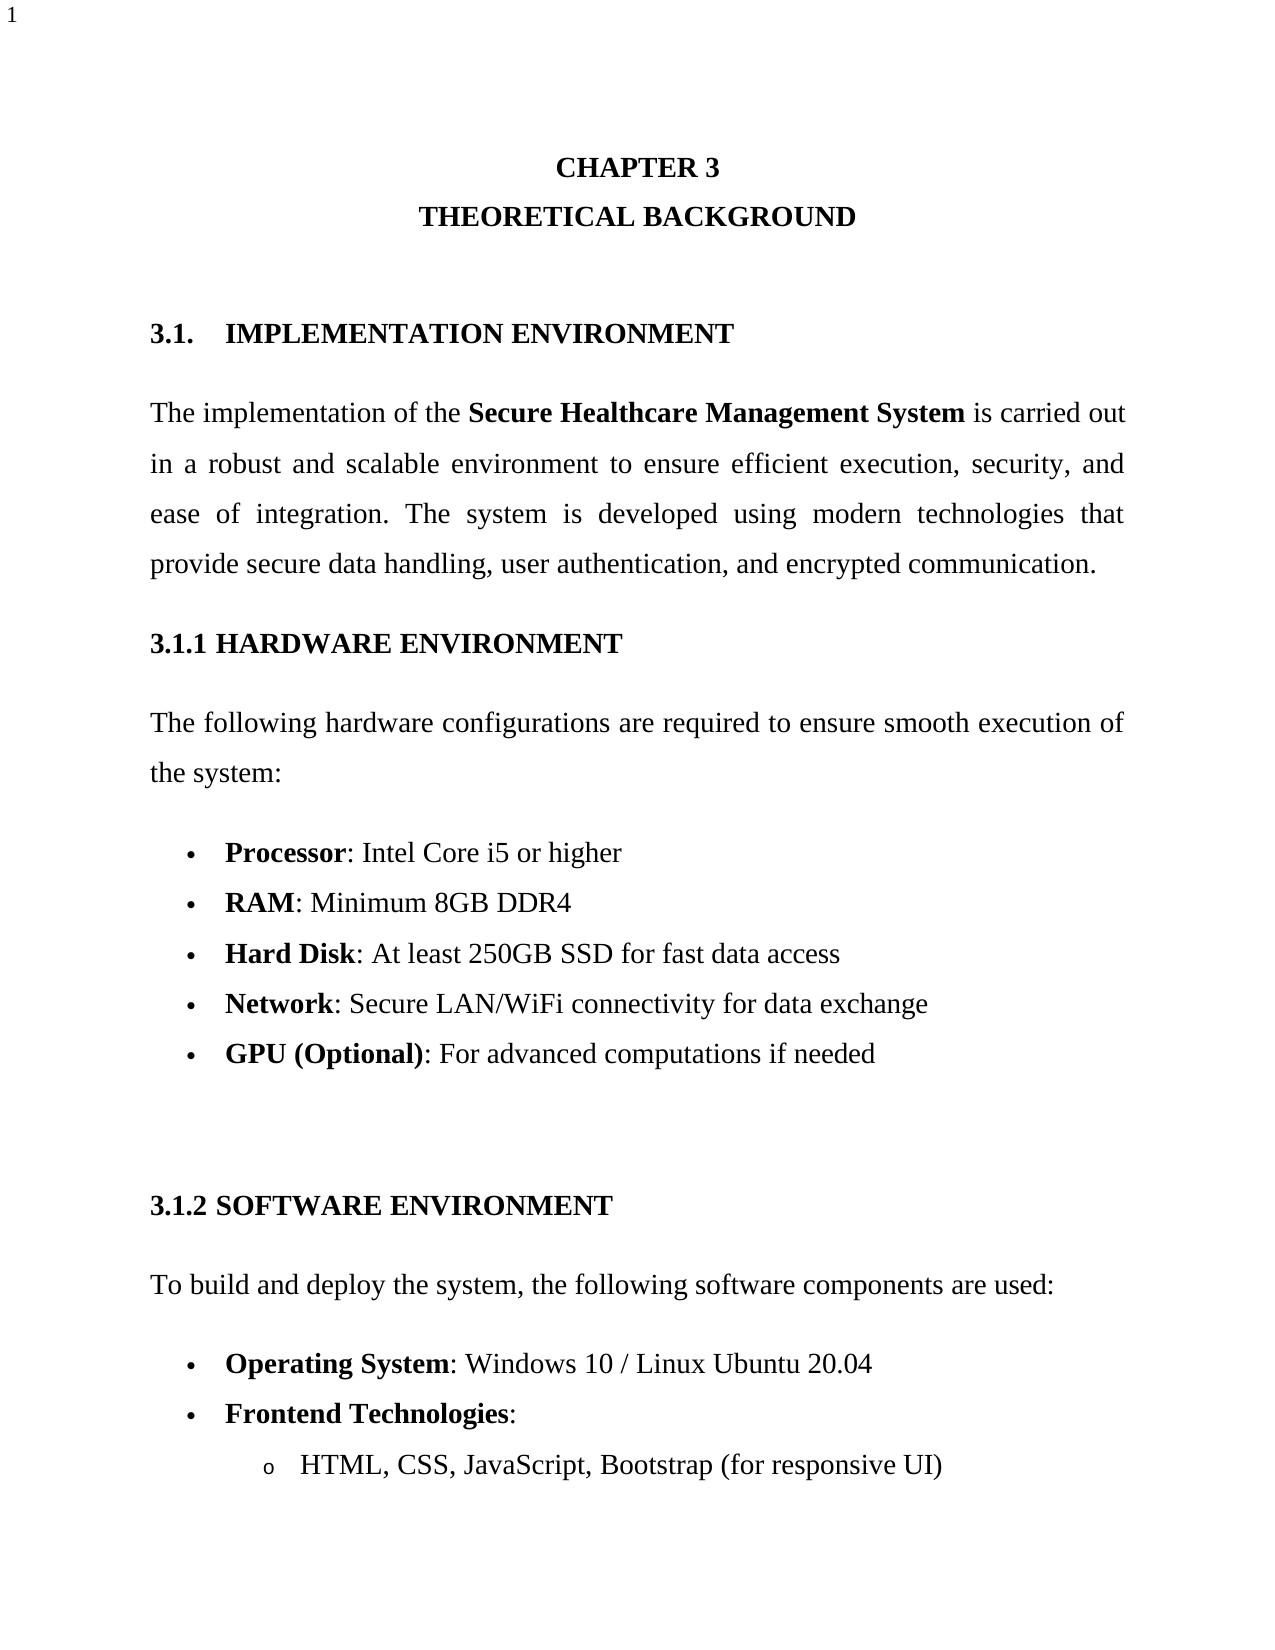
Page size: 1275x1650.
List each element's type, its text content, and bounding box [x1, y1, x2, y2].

subtitle SOFTWARE ENVIRONMENT [150, 1188, 1157, 1221]
list Network: Secure LAN/WiFi connectivity for data exchange [187, 986, 1157, 1020]
list GPU (Optional): For advanced computations if needed [187, 1036, 1157, 1070]
text The implementation of the Secure Healthcare Management System is carried out in a robust and scalable environment to ensure efficient execution, security, and ease of integration. The system is developed using modern technologies that provide secure data handling, user authentication, and encrypted communication. [150, 396, 1125, 580]
text The following hardware configurations are required to ensure smooth execution of the system: [150, 705, 1125, 789]
subtitle HARDWARE ENVIRONMENT [150, 627, 1157, 660]
list IMPLEMENTATION ENVIRONMENT [150, 316, 1157, 350]
subtitle Frontend Technologies: [187, 1396, 1157, 1430]
list Operating System: Windows 10 / Linux Ubuntu 20.04 [187, 1346, 1157, 1380]
list HTML, CSS, JavaScript, Bootstrap (for responsive UI) [262, 1447, 1157, 1481]
text To build and deploy the system, the following software components are used: [150, 1267, 1157, 1300]
list RAM: Minimum 8GB DDR4 [187, 886, 1157, 919]
subtitle CHAPTER 3 THEORETICAL BACKGROUND [418, 150, 916, 233]
list Hard Disk: At least 250GB SSD for fast data access [187, 936, 1157, 969]
list Processor: Intel Core i5 or higher [187, 835, 1157, 869]
